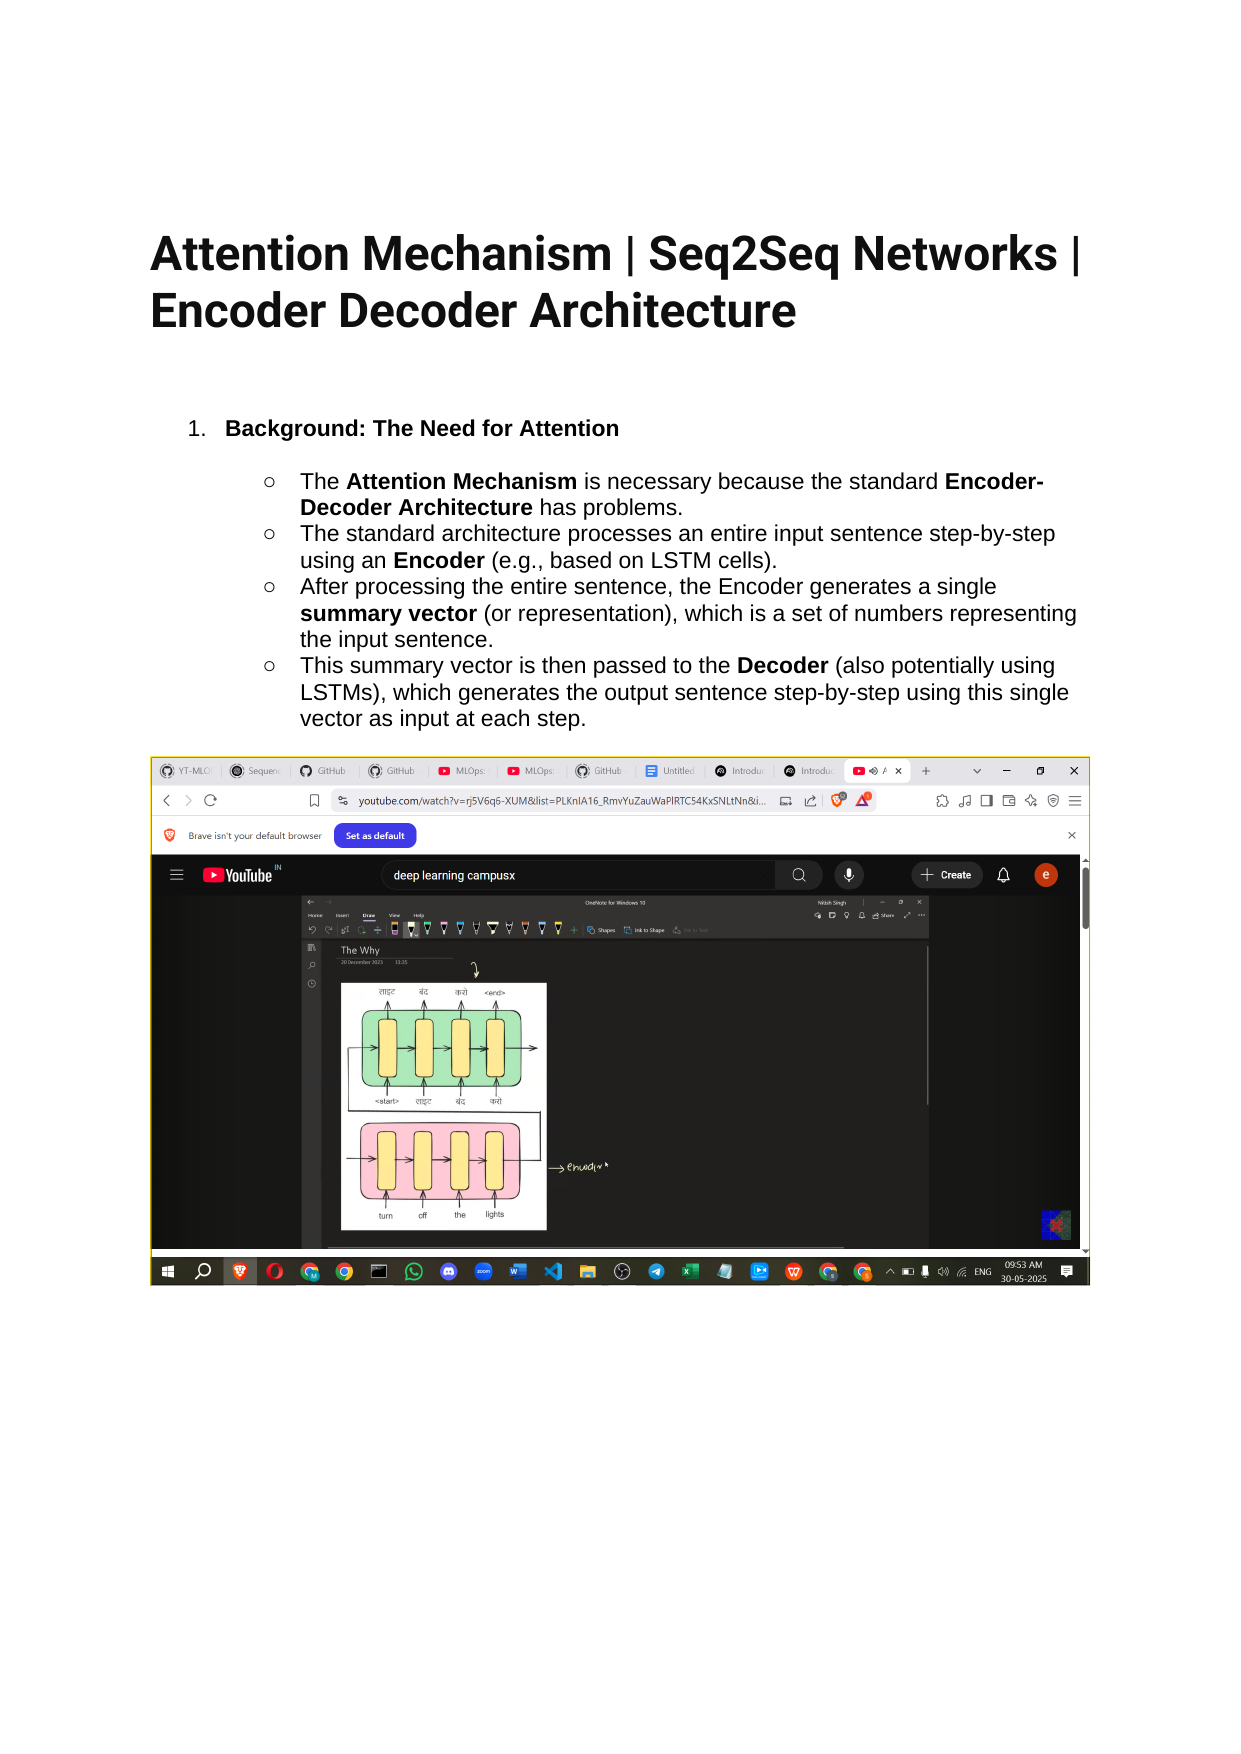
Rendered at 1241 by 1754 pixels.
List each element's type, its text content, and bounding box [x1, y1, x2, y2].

subtitle Attention Mechanism | Seq2Seq Networks | Encoder Decoder Architecture [150, 226, 1090, 339]
list This summary vector is then passed to the Decoder (also potentially using LSTMs), which generates the output sentence step-by-step using this single vector as input at each step. [262, 652, 1090, 731]
list After processing the entire sentence, the Encoder generates a single summary vector (or representation), which is a set of numbers representing the input sentence. [262, 573, 1090, 652]
picture [150, 756, 1091, 1286]
list The standard architecture processes an entire input sentence step-by-step using an Encoder (e.g., based on LSTM cells). [262, 520, 1090, 573]
list The Attention Mechanism is necessary because the standard Encoder-Decoder Architecture has problems. [262, 468, 1090, 520]
list Background: The Need for Attention [187, 415, 1090, 468]
